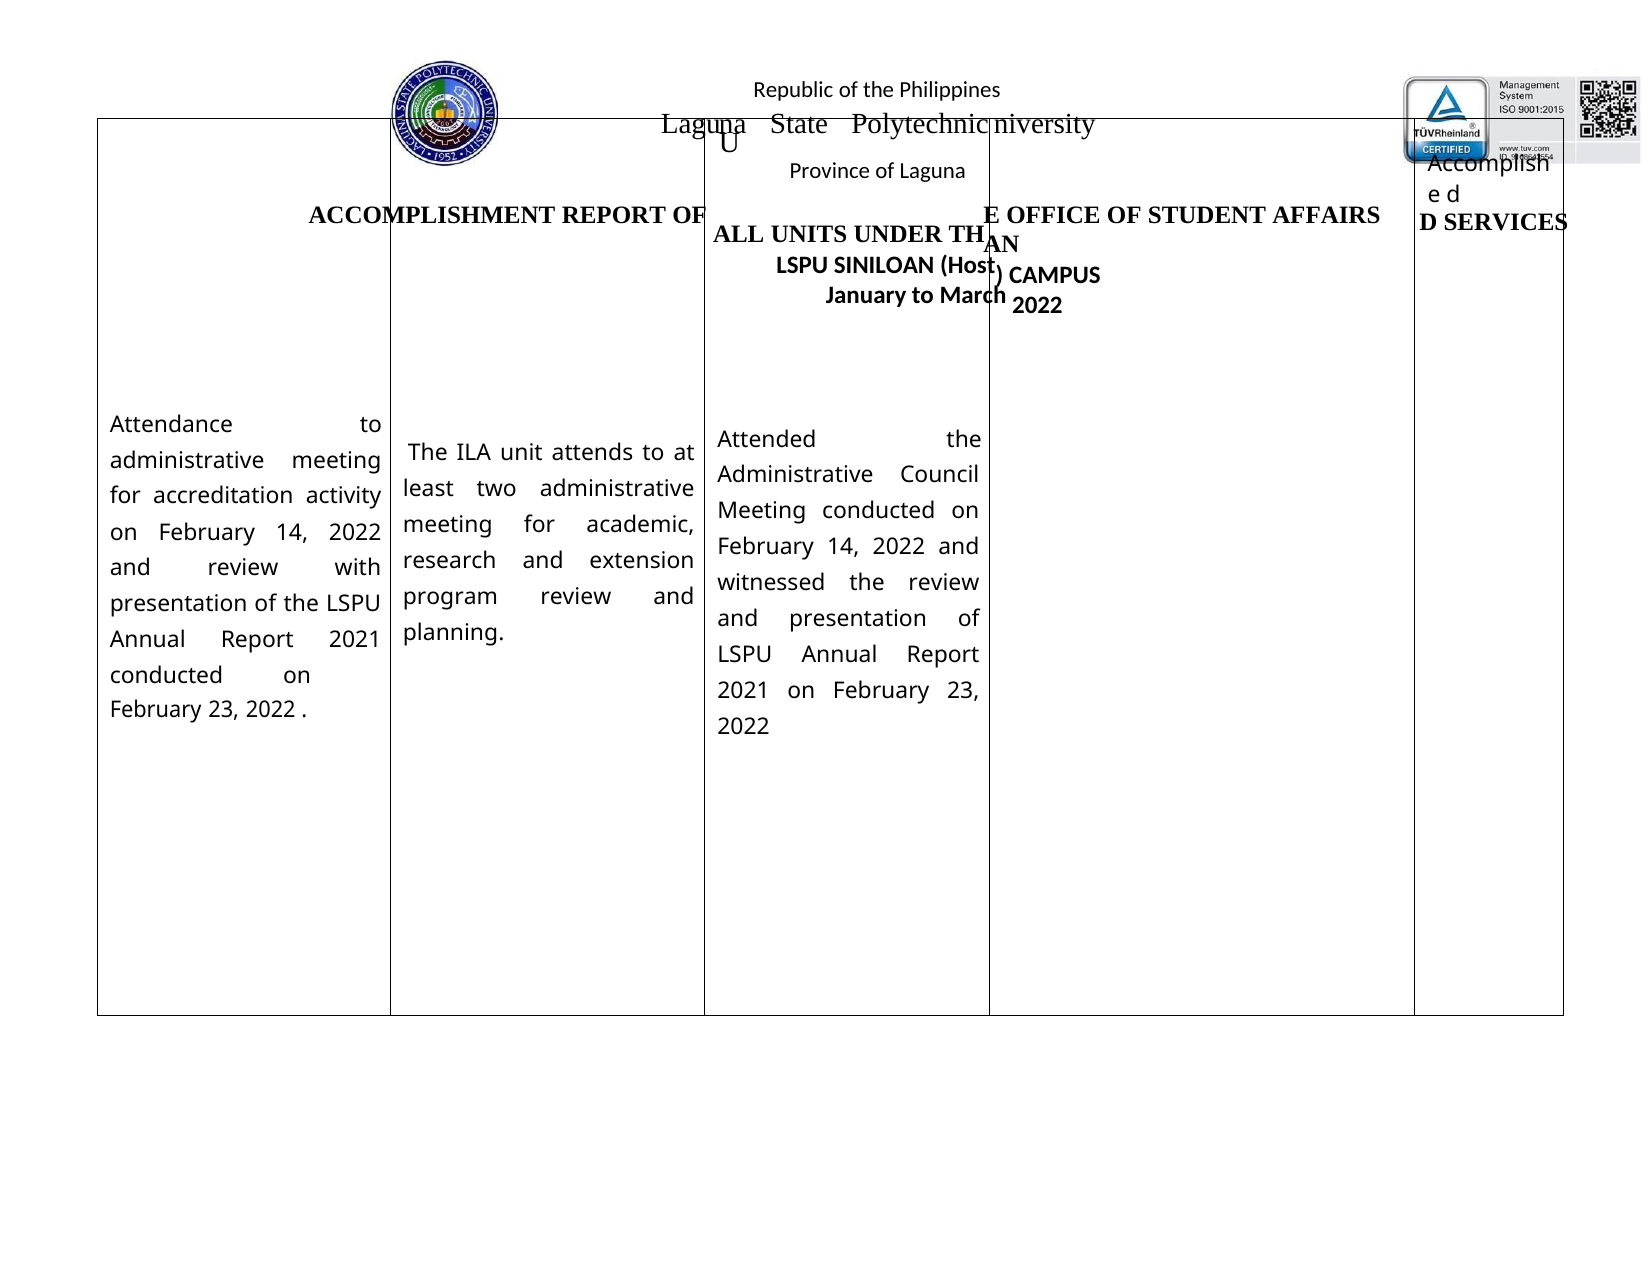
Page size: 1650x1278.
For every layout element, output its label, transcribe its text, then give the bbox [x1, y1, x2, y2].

picture [389, 103, 499, 118]
table_header Accomplishe d D SERVICES [1415, 119, 1563, 1014]
table_header na State Polytechnic U Province of Laguna ALL UNITS UNDER TH LSPU SINILOAN (Host January to March Attended the Administrative Council Meeting conducted on February 14, 2022 and witnessed the review and presentation of LSPU Annual Report 2021 on February 23, 2022 [705, 119, 989, 1014]
table_header Lagu MPLISHMENT REPORT OF The ILA unit attends to at least two administrative meeting for academic, research and extension program review and planning. [391, 119, 704, 1014]
table_header ACCO Attendance to administrative meeting for accreditation activity on February 14, 2022 and review with presentation of the LSPU Annual Report 2021 conducted on February 23, 2022 . [98, 119, 390, 1014]
picture [389, 60, 499, 75]
text Republic of the Philippines [186, 75, 1568, 103]
table_header niversity E OFFICE OF STUDENT AFFAIRS AN ) CAMPUS 2022 [990, 119, 1414, 1014]
picture [1396, 69, 1642, 166]
